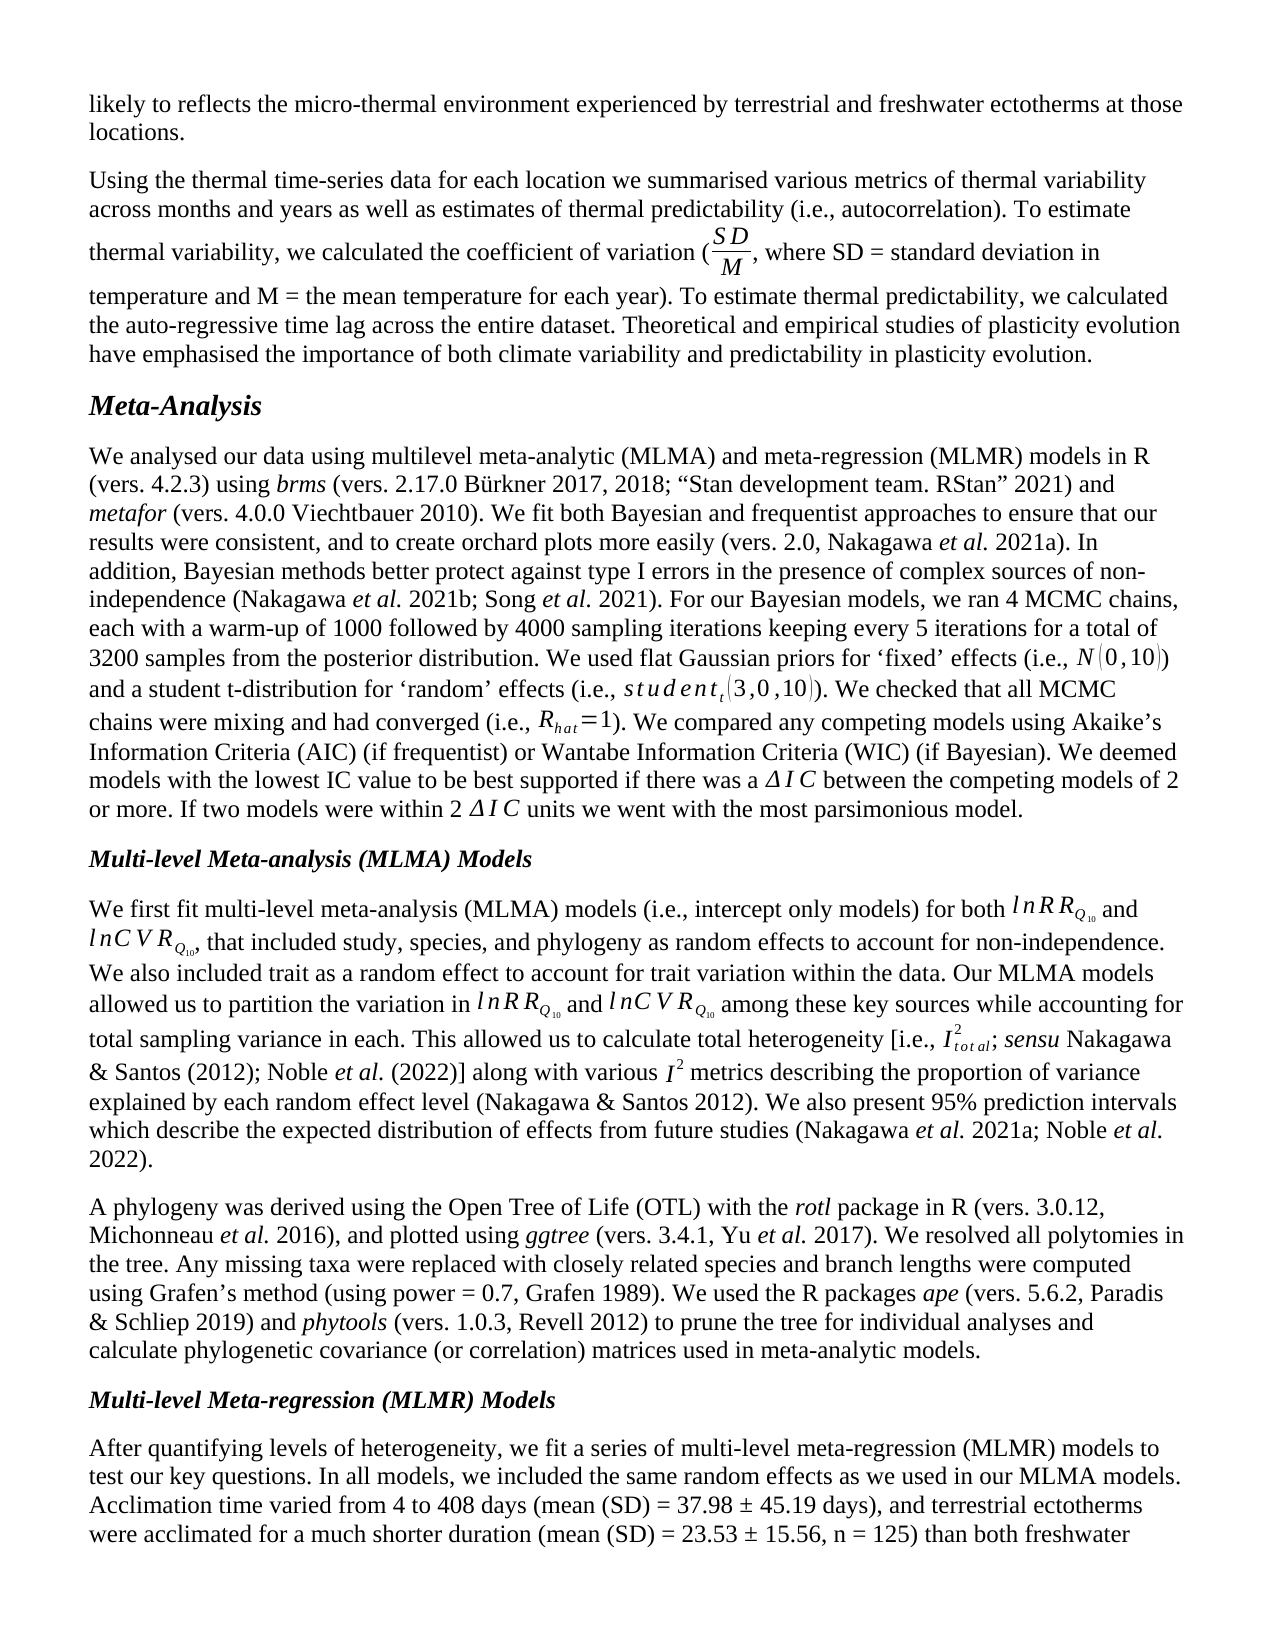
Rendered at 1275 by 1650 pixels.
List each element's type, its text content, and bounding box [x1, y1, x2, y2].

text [89, 1433, 1186, 1548]
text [89, 89, 1186, 146]
text We analysed our data using multilevel meta-analytic (MLMA) and meta-regression (MLMR) models in R (vers. 4.2.3) using brms (vers. 2.17.0 Bürkner 2017, 2018; “Stan development team. RStan” 2021) and metafor (vers. 4.0.0 Viechtbauer 2010). We fit both Bayesian and frequentist approaches to ensure that our results were consistent, and to create orchard plots more easily (vers. 2.0, Nakagawa et al. 2021a). In addition, Bayesian methods better protect against type I errors in the presence of complex sources of non-independence (Nakagawa et al. 2021b; Song et al. 2021). For our Bayesian models, we ran 4 MCMC chains, each with a warm-up of 1000 followed by 4000 sampling iterations keeping every 5 iterations for a total of 3200 samples from the posterior distribution. We used flat Gaussian priors for ‘fixed’ effects (i.e., ) and a student t-distribution for ‘random’ effects (i.e., ). We checked that all MCMC chains were mixing and had converged (i.e., ). We compared any competing models using Akaike’s Information Criteria (AIC) (if frequentist) or Wantabe Information Criteria (WIC) (if Bayesian). We deemed models with the lowest IC value to be best supported if there was a between the competing models of 2 or more. If two models were within 2 units we went with the most parsimonious model. [89, 441, 1186, 823]
subtitle Multi-level Meta-analysis (MLMA) Models [89, 844, 1186, 873]
text Using the thermal time-series data for each location we summarised various metrics of thermal variability across months and years as well as estimates of thermal predictability (i.e., autocorrelation). To estimate thermal variability, we calculated the coefficient of variation (, where SD = standard deviation in temperature and M = the mean temperature for each year). To estimate thermal predictability, we calculated the auto-regressive time lag across the entire dataset. Theoretical and empirical studies of plasticity evolution have emphasised the importance of both climate variability and predictability in plasticity evolution. [89, 165, 1186, 368]
text A phylogeny was derived using the Open Tree of Life (OTL) with the rotl package in R (vers. 3.0.12, Michonneau et al. 2016), and plotted using ggtree (vers. 3.4.1, Yu et al. 2017). We resolved all polytomies in the tree. Any missing taxa were replaced with closely related species and branch lengths were computed using Grafen’s method (using power = 0.7, Grafen 1989). We used the R packages ape (vers. 5.6.2, Paradis & Schliep 2019) and phytools (vers. 1.0.3, Revell 2012) to prune the tree for individual analyses and calculate phylogenetic covariance (or correlation) matrices used in meta-analytic models. [89, 1192, 1186, 1364]
subtitle Meta-Analysis [89, 388, 1186, 422]
text We first fit multi-level meta-analysis (MLMA) models (i.e., intercept only models) for both and , that included study, species, and phylogeny as random effects to account for non-independence. We also included trait as a random effect to account for trait variation within the data. Our MLMA models allowed us to partition the variation in and among these key sources while accounting for total sampling variance in each. This allowed us to calculate total heterogeneity [i.e., ; sensu Nakagawa & Santos (2012); Noble et al. (2022)] along with various metrics describing the proportion of variance explained by each random effect level (Nakagawa & Santos 2012). We also present 95% prediction intervals which describe the expected distribution of effects from future studies (Nakagawa et al. 2021a; Noble et al. 2022). [89, 891, 1186, 1173]
subtitle Multi-level Meta-regression (MLMR) Models [89, 1385, 1186, 1414]
